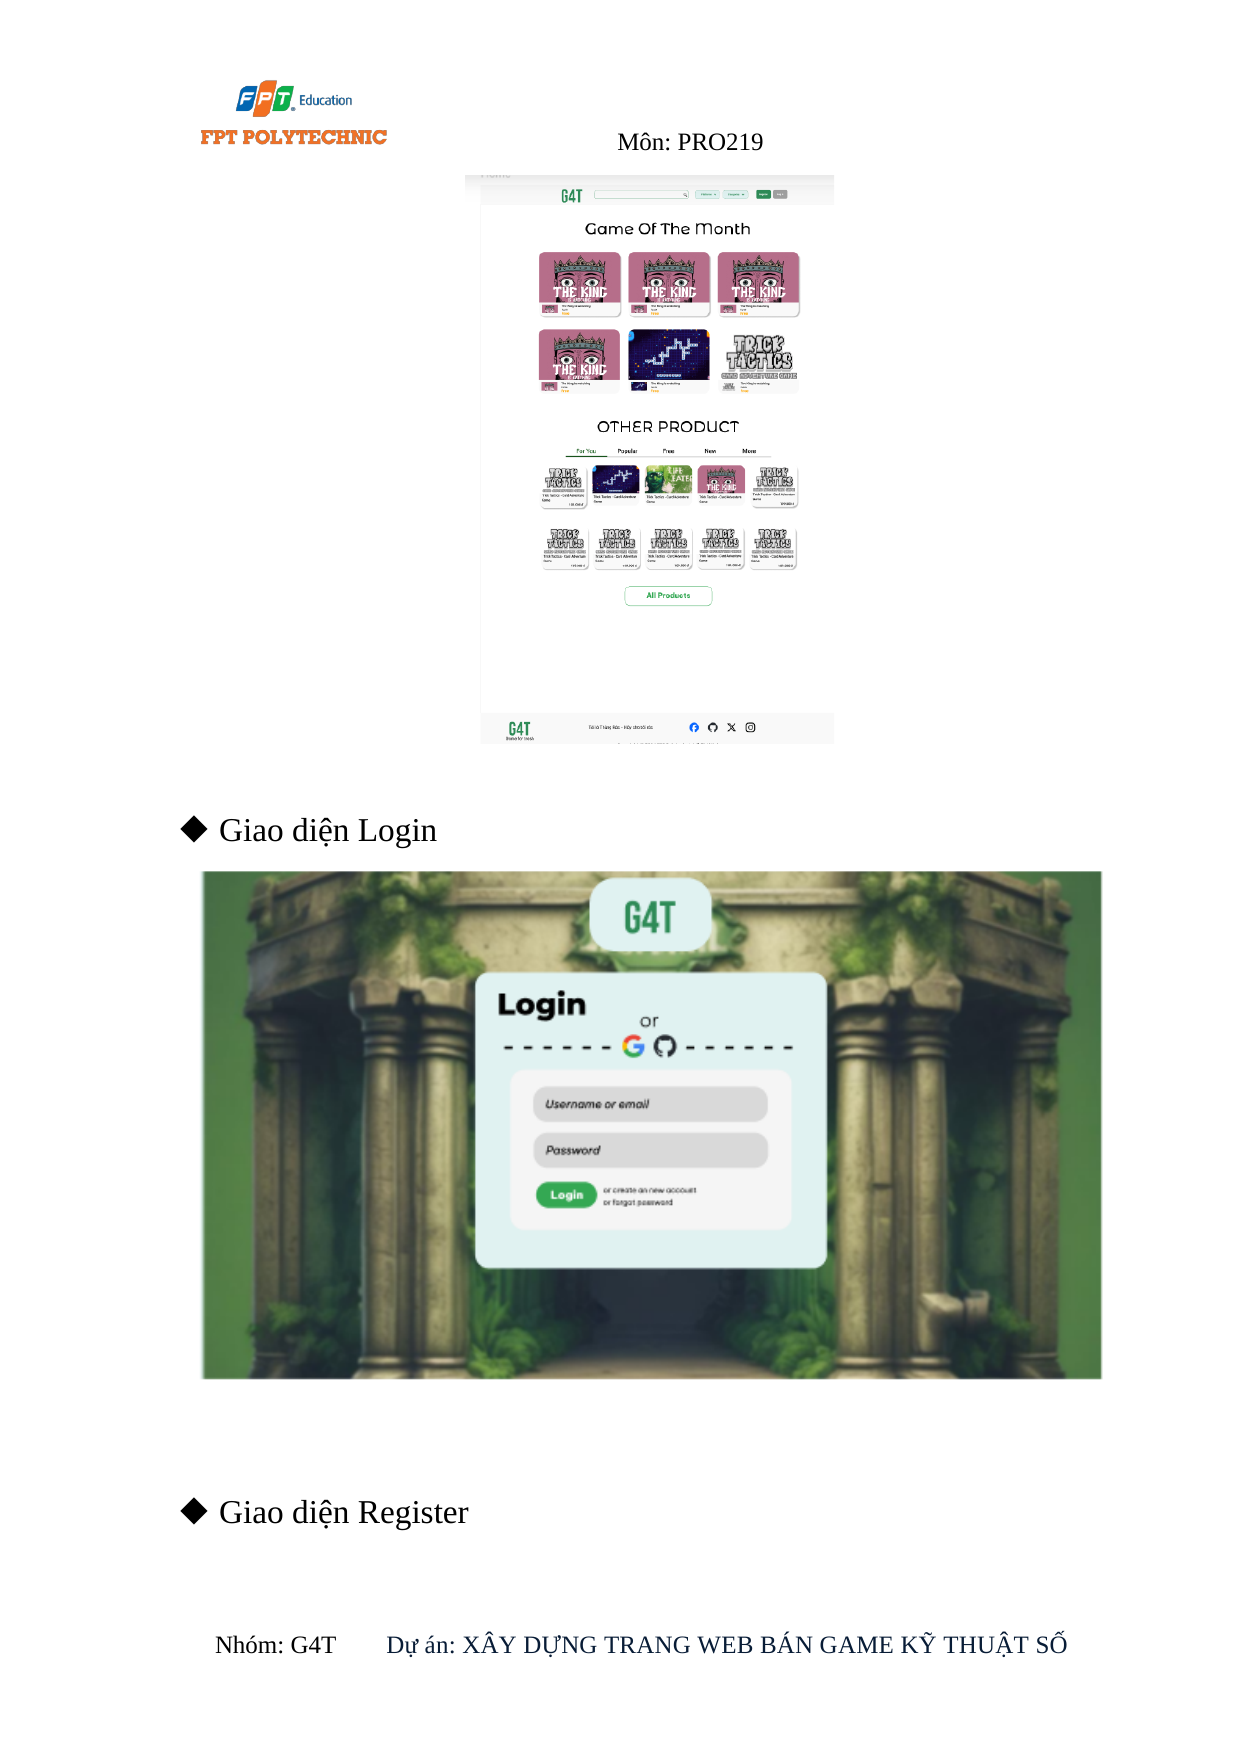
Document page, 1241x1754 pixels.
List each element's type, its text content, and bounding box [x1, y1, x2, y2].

picture [194, 75, 393, 150]
list Giao diện Login [177, 810, 1122, 848]
picture [194, 871, 1105, 1381]
picture [465, 175, 835, 744]
list Giao diện Register [177, 1492, 1122, 1531]
